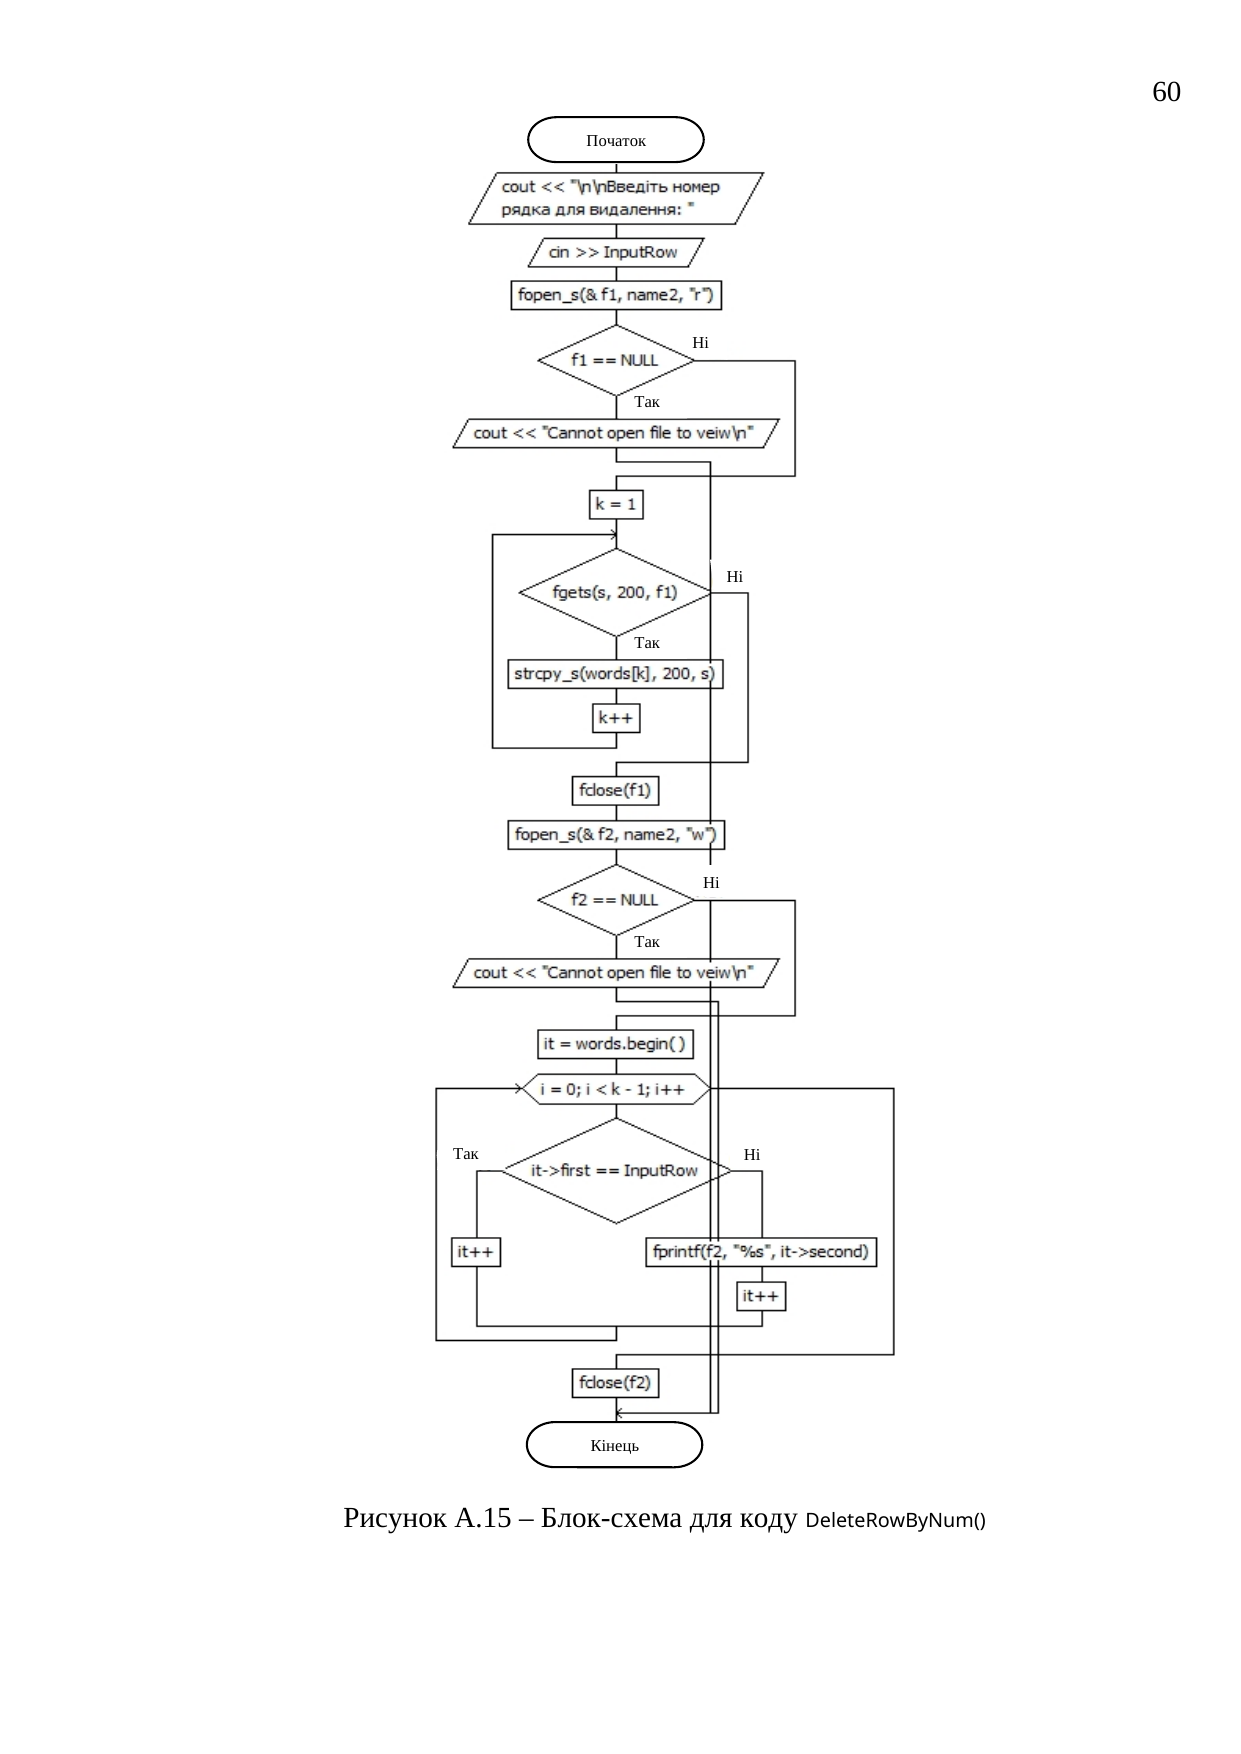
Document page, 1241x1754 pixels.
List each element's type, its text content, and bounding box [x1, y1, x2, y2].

picture [420, 164, 909, 1423]
text Рисунок A.15 – Блок-схема для коду DeleteRowByNum() [148, 1500, 1181, 1533]
